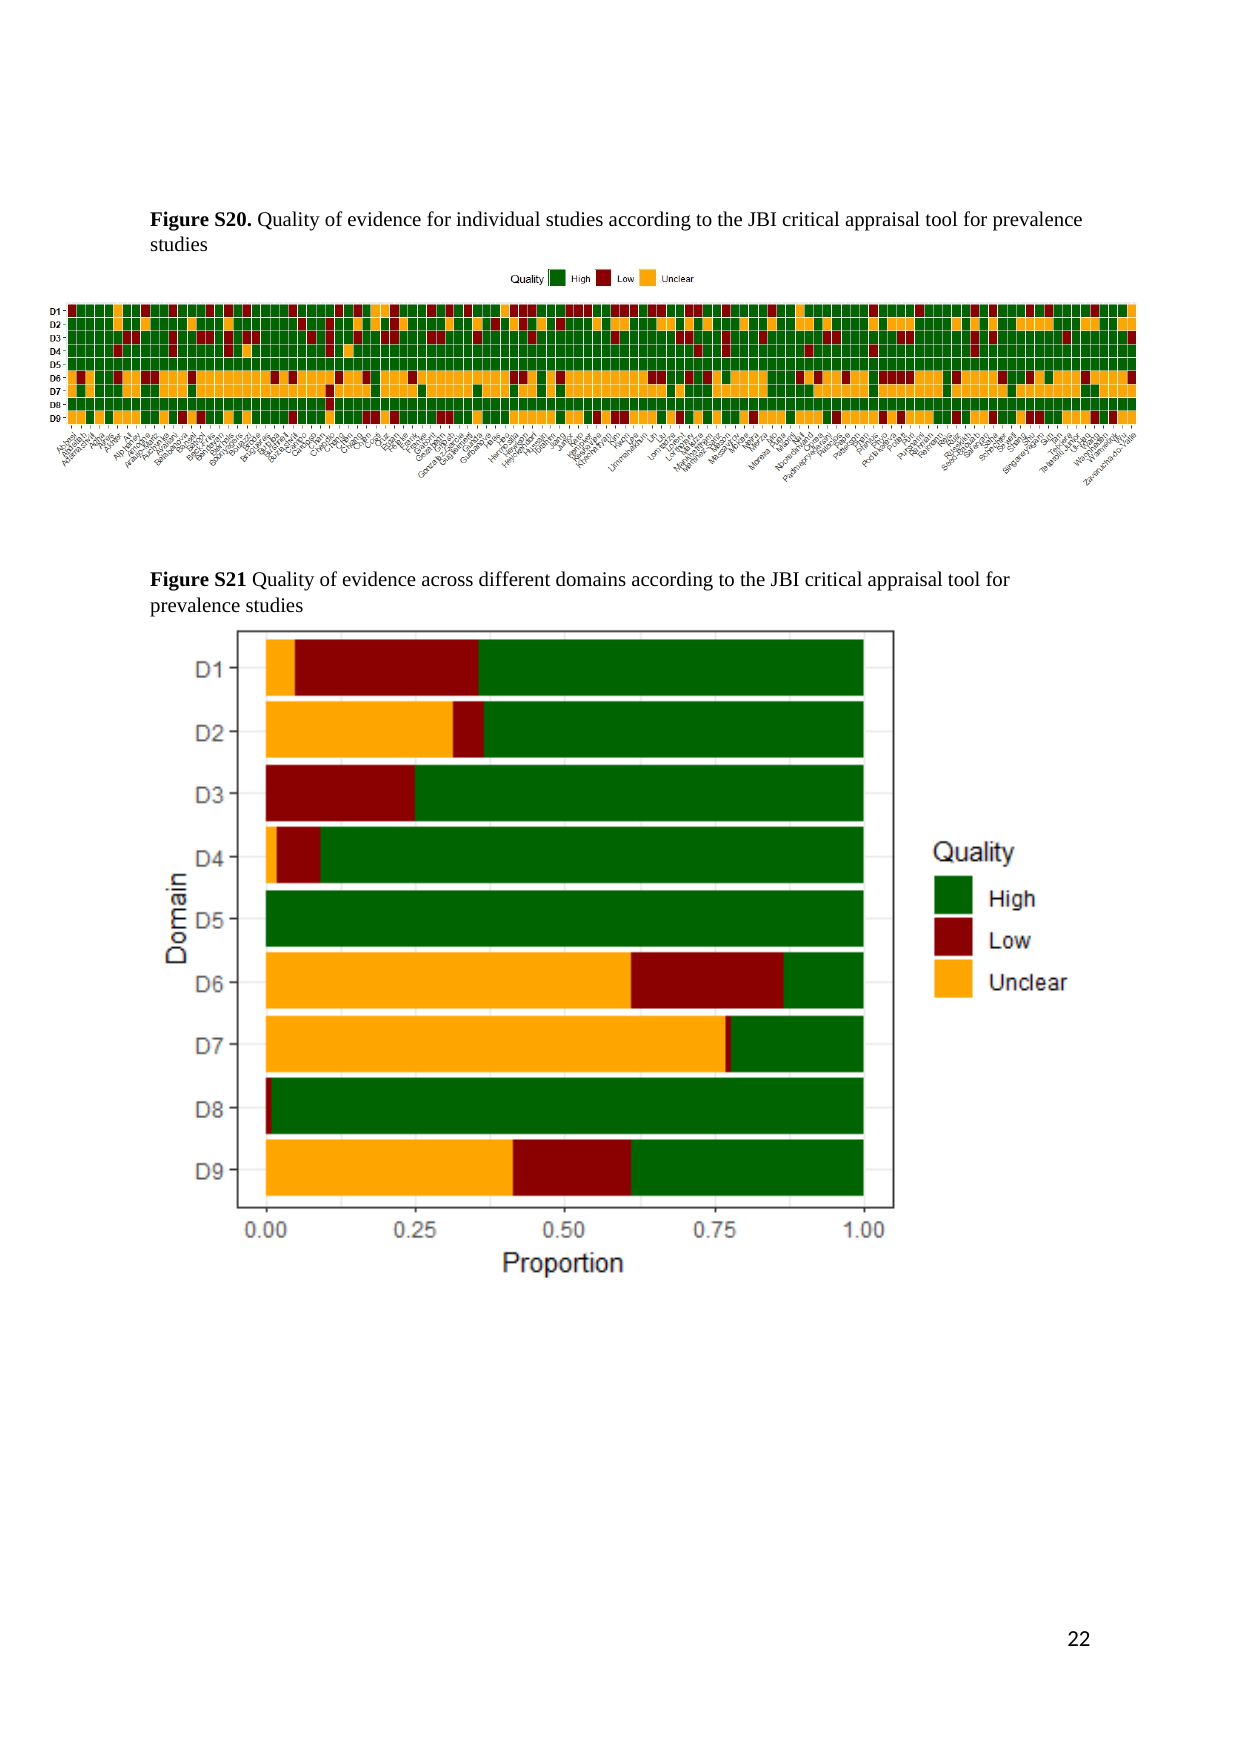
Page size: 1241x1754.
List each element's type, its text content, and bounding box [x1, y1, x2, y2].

subtitle Figure S21 Quality of evidence across different domains according to the JBI critical appraisal tool for prevalence studies [150, 567, 1090, 617]
picture [150, 618, 1091, 1289]
picture [31, 258, 1142, 506]
subtitle Figure S20. Quality of evidence for individual studies according to the JBI critical appraisal tool for prevalence studies [150, 206, 1090, 256]
